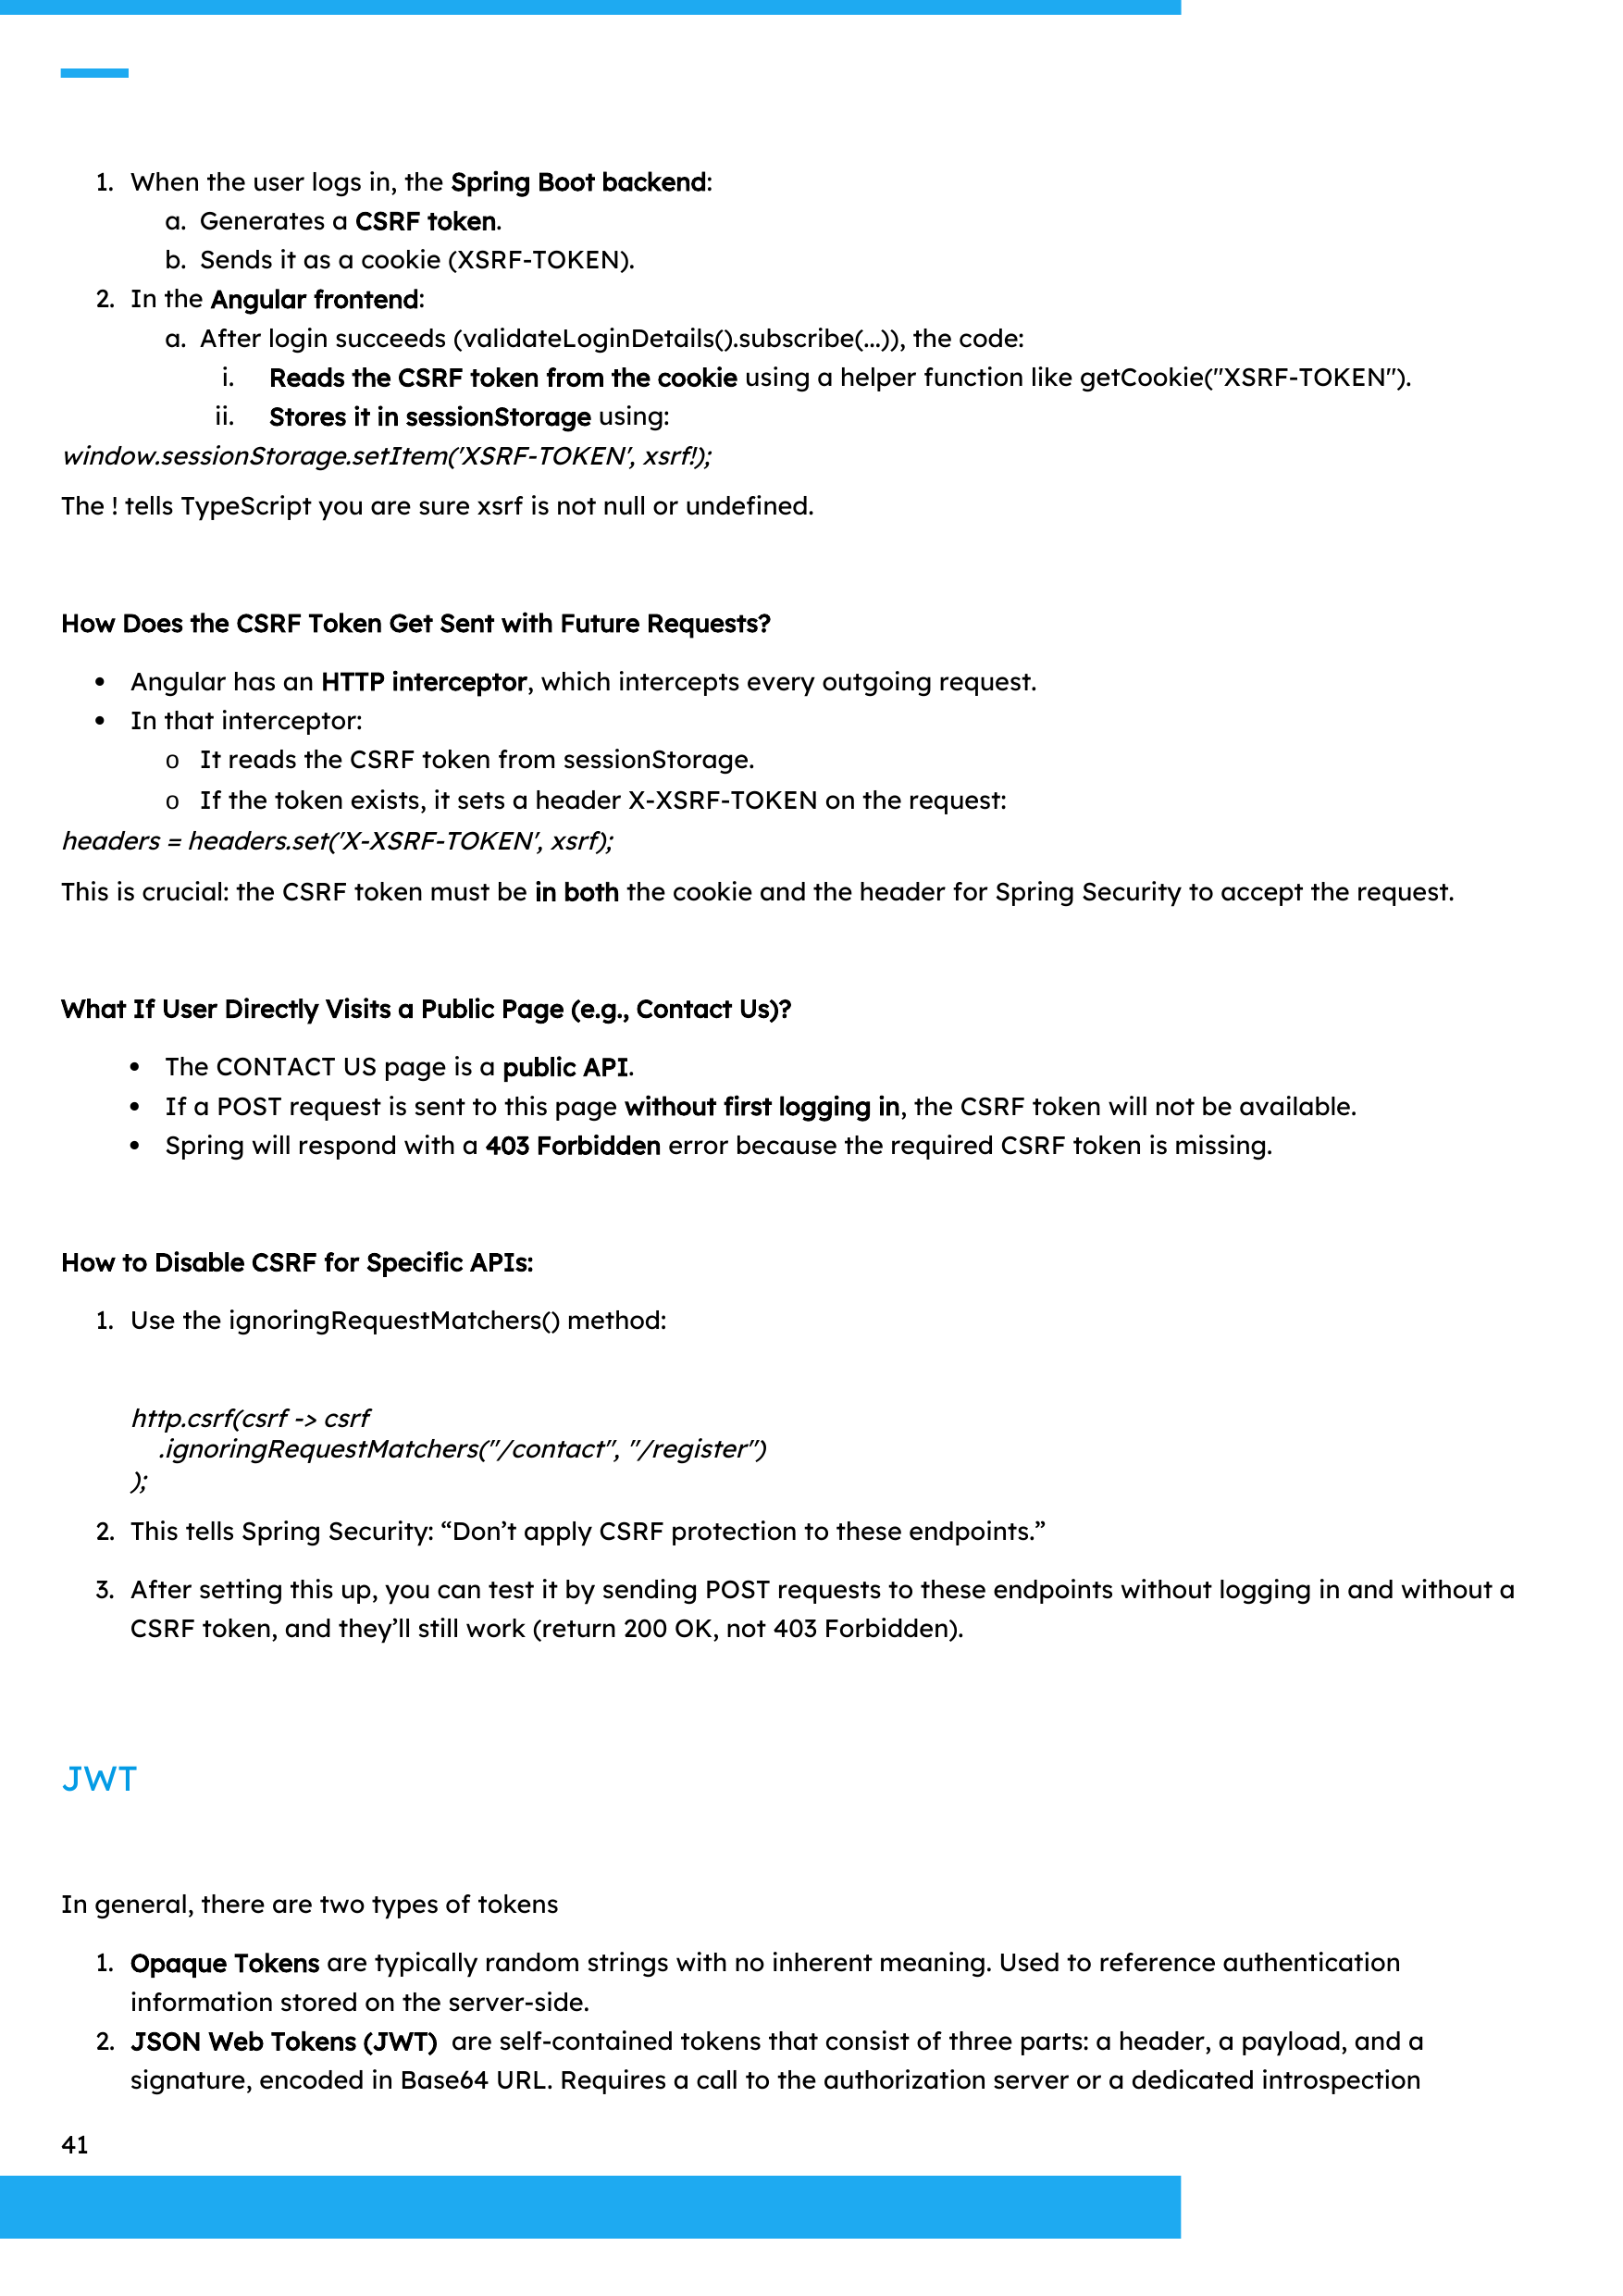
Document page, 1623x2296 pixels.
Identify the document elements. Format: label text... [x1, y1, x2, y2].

text ); [130, 1465, 1526, 1496]
list If the token exists, it sets a header X-XSRF-TOKEN on the request: [165, 784, 1526, 817]
list The CONTACT US page is a public API. [130, 1051, 1526, 1082]
list Sends it as a cookie (XSRF-TOKEN). [165, 243, 1526, 275]
list Angular has an HTTP interceptor, which intercepts every outgoing request. [95, 665, 1526, 697]
list Stores it in sessionStorage using: [234, 401, 1526, 431]
text What If User Directly Visits a Public Page (e.g., Contact Us)? [61, 992, 1526, 1024]
list After login succeeds (validateLoginDetails().subscribe(...)), the code: [165, 322, 1526, 354]
list After setting this up, you can test it by sending POST requests to these endpoints without logging in and without a CSRF token, and they’ll still work (return 200 OK, not 403 Forbidden). [95, 1573, 1526, 1644]
text How to Disable CSRF for Specific APIs: [61, 1246, 1526, 1277]
text http.csrf(csrf -> csrf [130, 1402, 1526, 1433]
list Use the ignoringRequestMatchers() method: [95, 1304, 1526, 1335]
list Generates a CSRF token. [165, 205, 1526, 236]
list In that interceptor: [95, 704, 1526, 736]
picture [60, 68, 129, 78]
picture [0, 0, 1182, 15]
list This tells Spring Security: “Don’t apply CSRF protection to these endpoints.” [95, 1515, 1526, 1546]
list In the Angular frontend: [95, 283, 1526, 314]
picture [0, 2176, 1182, 2239]
list If a POST request is sent to this page without first logging in, the CSRF token will not be available. [130, 1090, 1526, 1122]
text .ignoringRequestMatchers("/contact", "/register") [130, 1433, 1526, 1465]
list Spring will respond with a 403 Forbidden error because the required CSRF token is missing. [130, 1129, 1526, 1160]
text window.sessionStorage.setItem('XSRF-TOKEN', xsrf!); [61, 440, 1526, 471]
list Reads the CSRF token from the cookie using a helper function like getCookie("XSRF-TOKEN"). [234, 361, 1526, 392]
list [95, 2025, 1526, 2095]
text How Does the CSRF Token Get Sent with Future Requests? [61, 607, 1526, 639]
list It reads the CSRF token from sessionStorage. [165, 743, 1526, 776]
list When the user logs in, the Spring Boot backend: [95, 166, 1526, 197]
subtitle JWT [61, 1756, 1526, 1800]
text In general, there are two types of tokens [61, 1889, 1526, 1919]
list Opaque Tokens are typically random strings with no inherent meaning. Used to reference authentication information stored on the server-side. [95, 1947, 1526, 2017]
text The ! tells TypeScript you are sure xsrf is not null or undefined. [61, 490, 1526, 521]
text This is crucial: the CSRF token must be in both the cookie and the header for Spring Security to accept the request. [61, 875, 1526, 907]
text headers = headers.set('X-XSRF-TOKEN', xsrf); [61, 825, 1526, 856]
